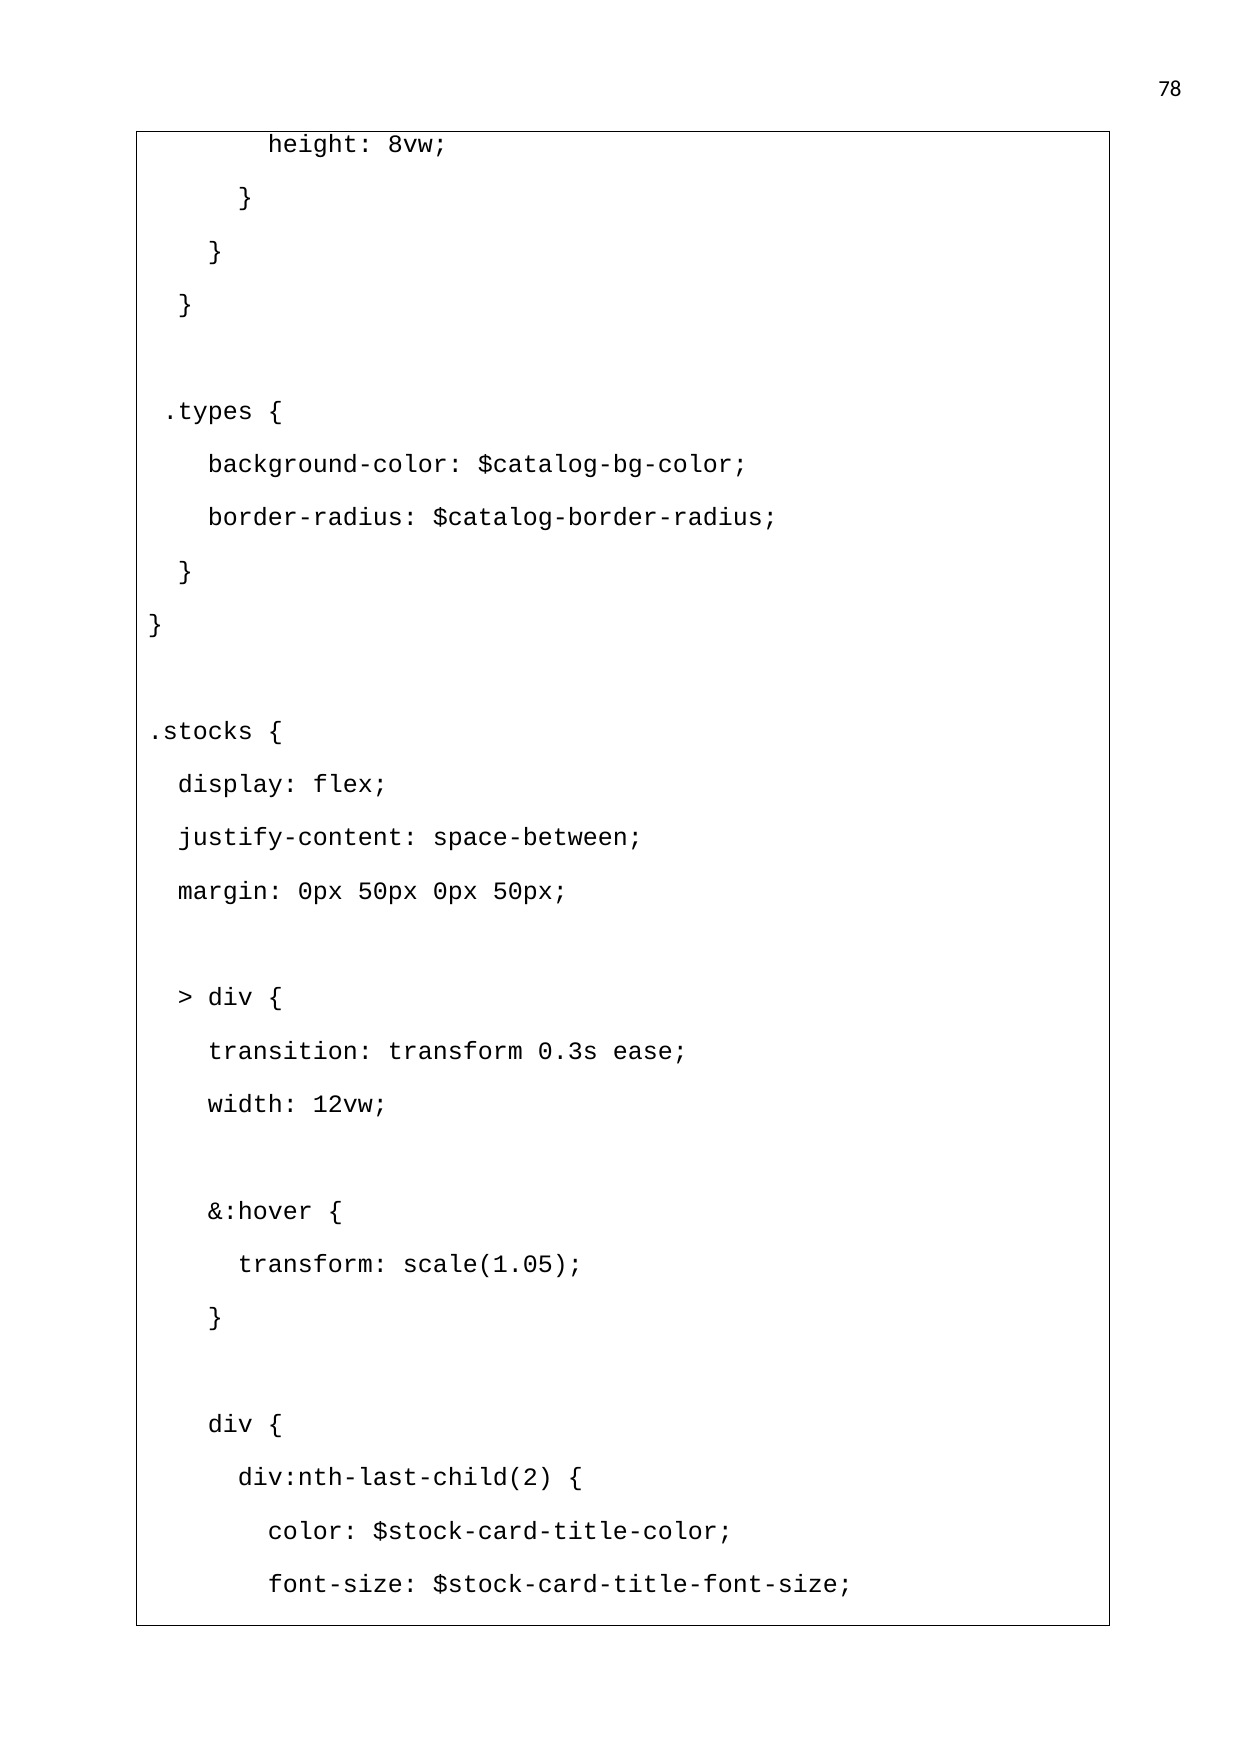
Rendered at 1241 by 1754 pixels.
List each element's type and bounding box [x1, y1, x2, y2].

table_header [137, 132, 1109, 1625]
